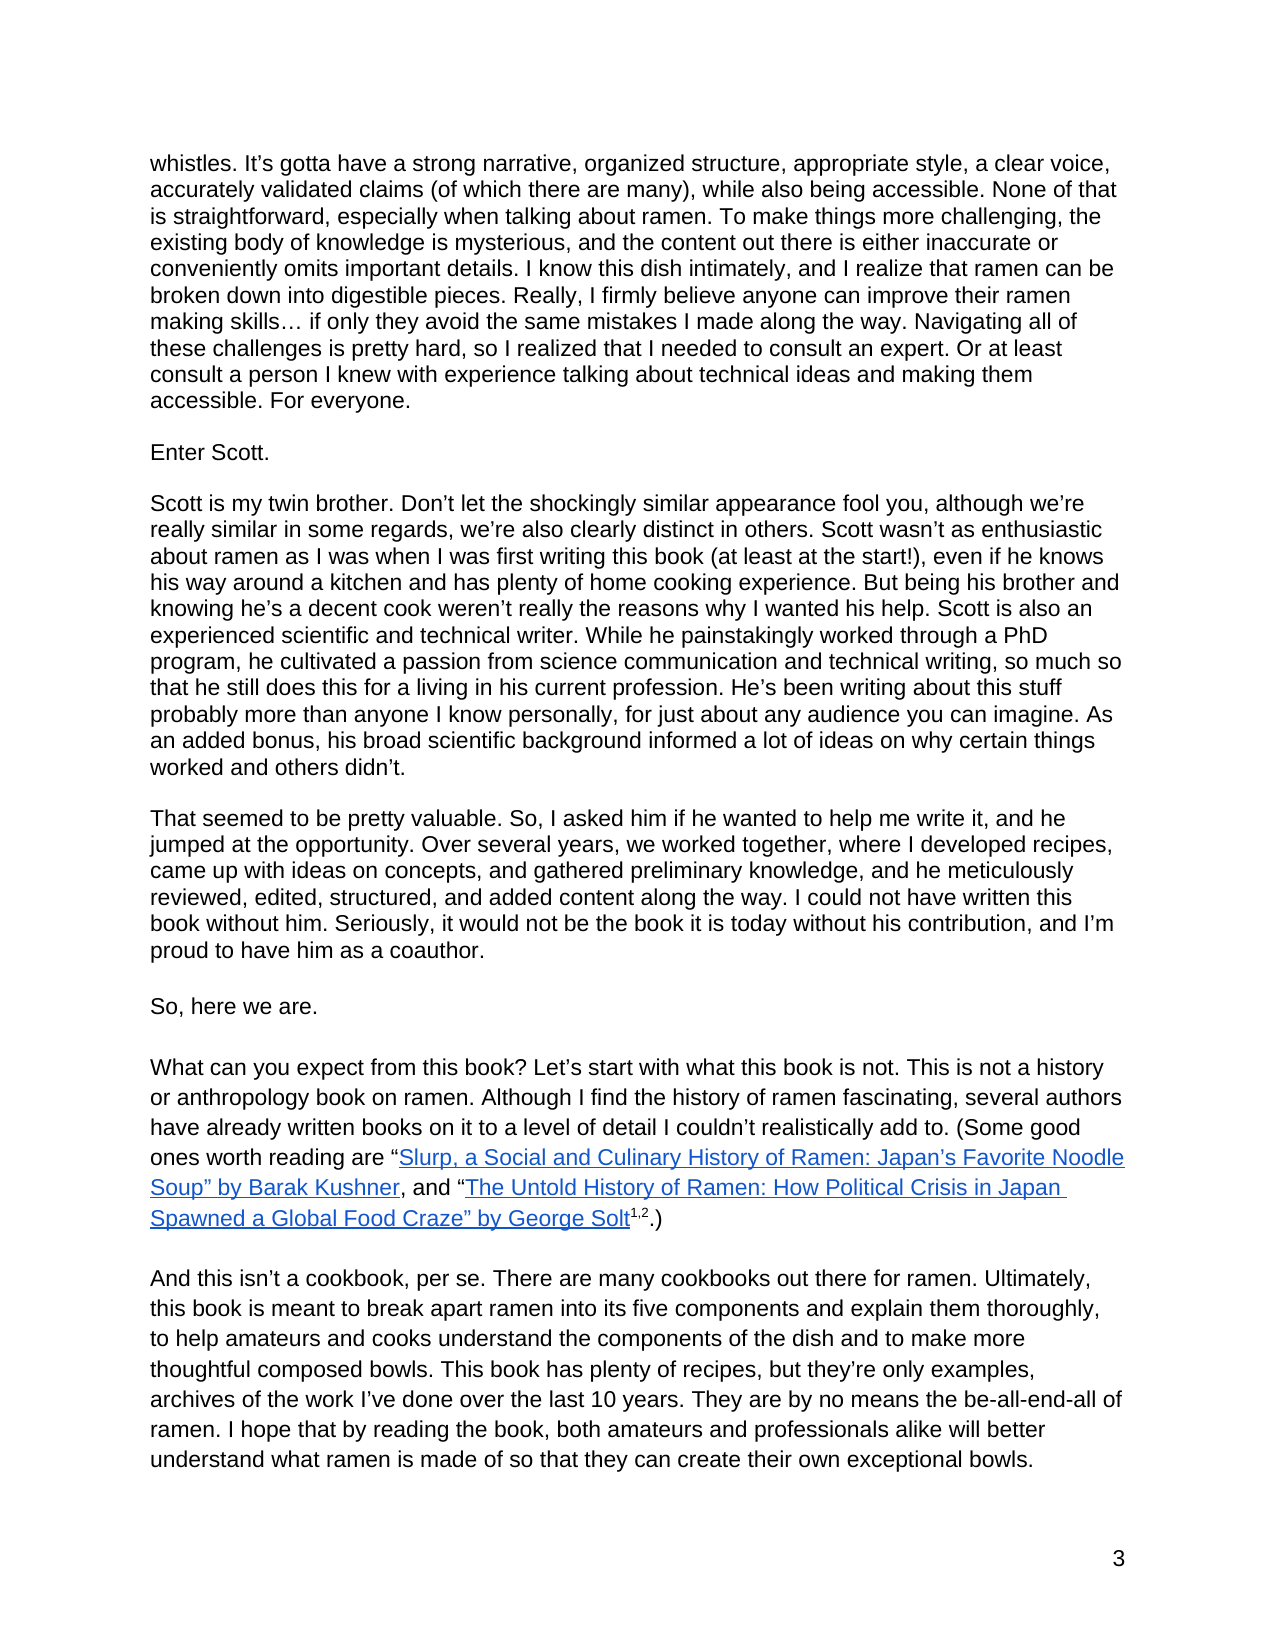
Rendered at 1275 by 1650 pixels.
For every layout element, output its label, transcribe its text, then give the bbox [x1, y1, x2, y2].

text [150, 150, 1125, 413]
text What can you expect from this book? Let’s start with what this book is not. This is not a history or anthropology book on ramen. Although I find the history of ramen fascinating, several authors have already written books on it to a level of detail I couldn’t realistically add to. (Some good ones worth reading are “Slurp, a Social and Culinary History of Ramen: Japan’s Favorite Noodle Soup” by Barak Kushner, and “The Untold History of Ramen: How Political Crisis in Japan Spawned a Global Food Craze” by George Solt1,2.) [150, 1053, 1125, 1231]
text Enter Scott. [150, 438, 1125, 465]
text So, here we are. [150, 993, 1125, 1019]
text And this isn’t a cookbook, per se. There are many cookbooks out there for ramen. Ultimately, this book is meant to break apart ramen into its five components and explain them thoroughly, to help amateurs and cooks understand the components of the dish and to make more thoughtful composed bowls. This book has plenty of recipes, but they’re only examples, archives of the work I’ve done over the last 10 years. They are by no means the be-all-end-all of ramen. I hope that by reading the book, both amateurs and professionals alike will better understand what ramen is made of so that they can create their own exceptional bowls. [150, 1265, 1125, 1473]
text Scott is my twin brother. Don’t let the shockingly similar appearance fool you, although we’re really similar in some regards, we’re also clearly distinct in others. Scott wasn’t as enthusiastic about ramen as I was when I was first writing this book (at least at the start!), even if he knows his way around a kitchen and has plenty of home cooking experience. But being his brother and knowing he’s a decent cook weren’t really the reasons why I wanted his help. Scott is also an experienced scientific and technical writer. While he painstakingly worked through a PhD program, he cultivated a passion from science communication and technical writing, so much so that he still does this for a living in his current profession. He’s been writing about this stuff probably more than anyone I know personally, for just about any audience you can imagine. As an added bonus, his broad scientific background informed a lot of ideas on why certain things worked and others didn’t. [150, 490, 1125, 780]
text That seemed to be pretty valuable. So, I asked him if he wanted to help me write it, and he jumped at the opportunity. Over several years, we worked together, where I developed recipes, came up with ideas on concepts, and gathered preliminary knowledge, and he meticulously reviewed, edited, structured, and added content along the way. I could not have written this book without him. Seriously, it would not be the book it is today without his contribution, and I’m proud to have him as a coauthor. [150, 805, 1125, 963]
